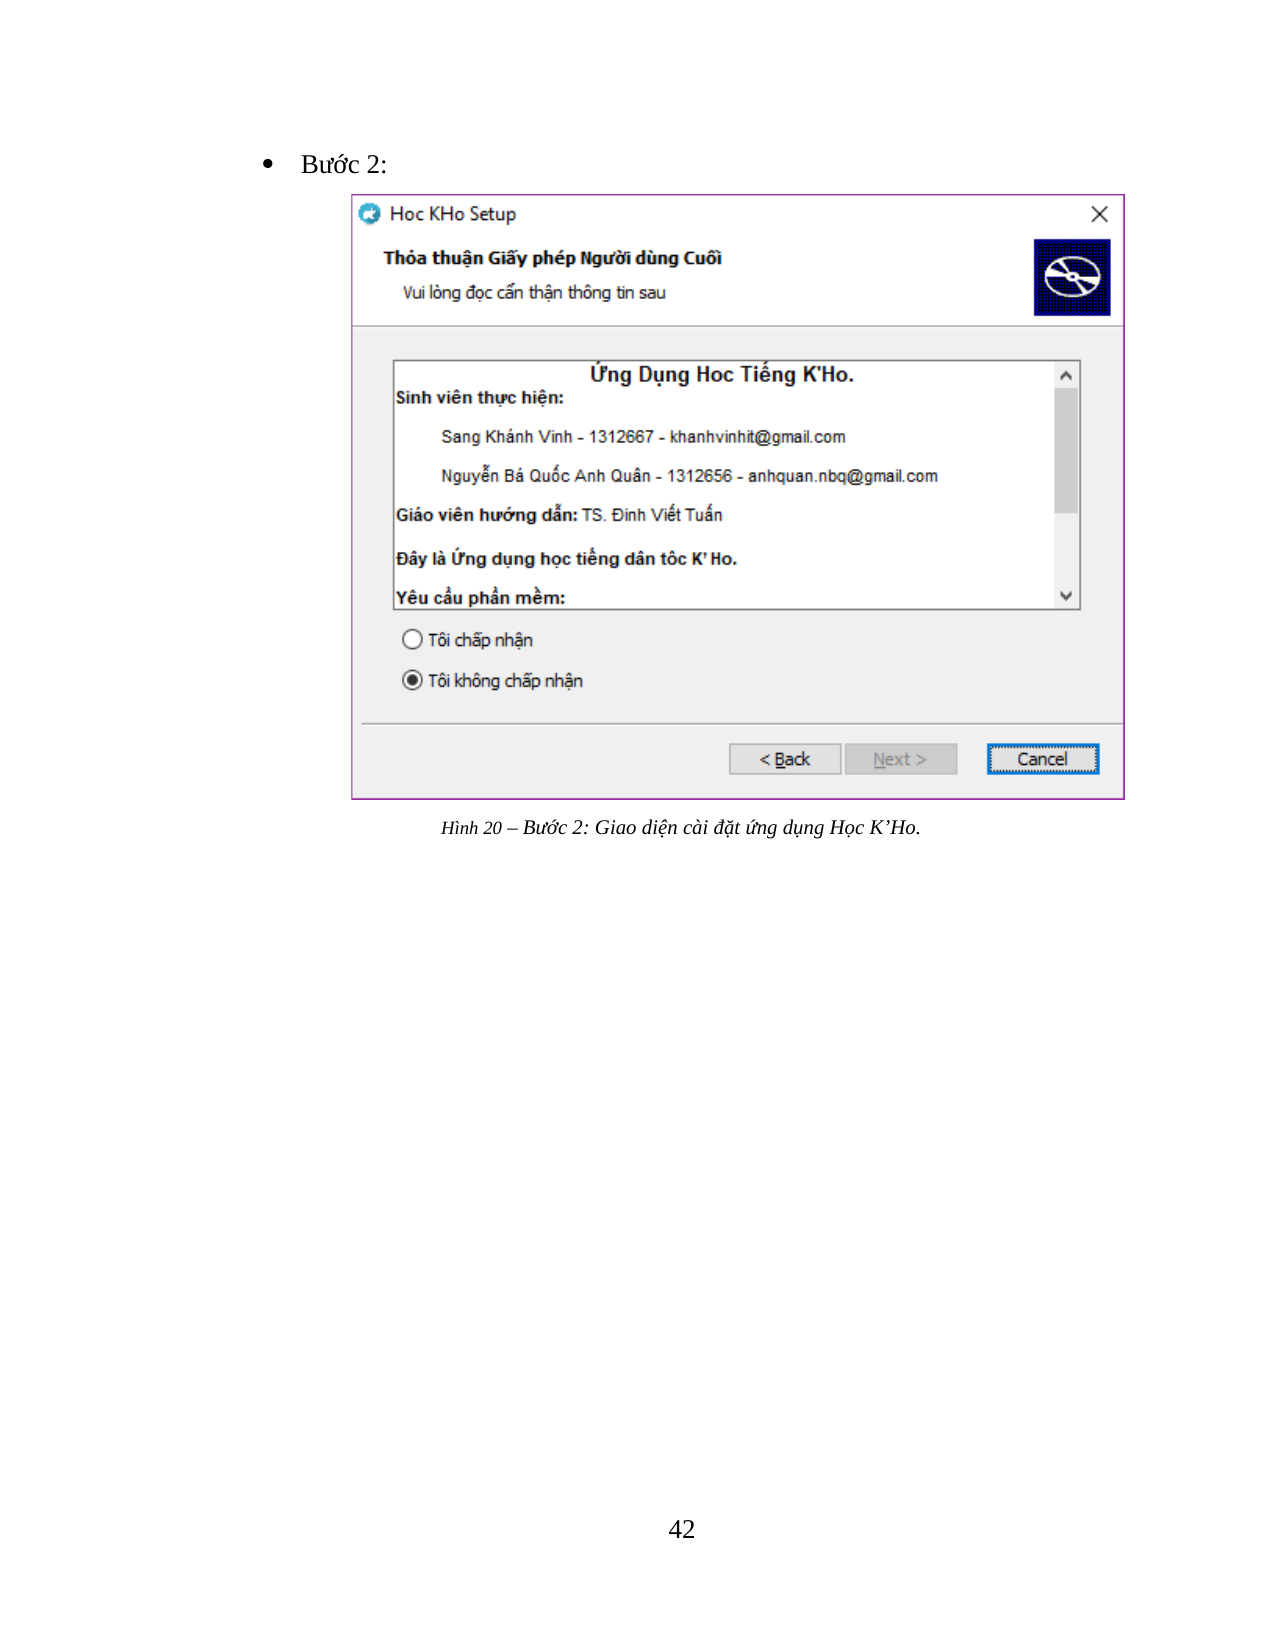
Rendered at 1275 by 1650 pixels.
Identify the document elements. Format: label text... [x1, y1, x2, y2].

text Hình 20 – Bước 2: Giao diện cài đặt ứng dụng Học K’Ho. [207, 815, 1157, 839]
picture [351, 194, 1125, 800]
list Bước 2: [263, 148, 1157, 179]
